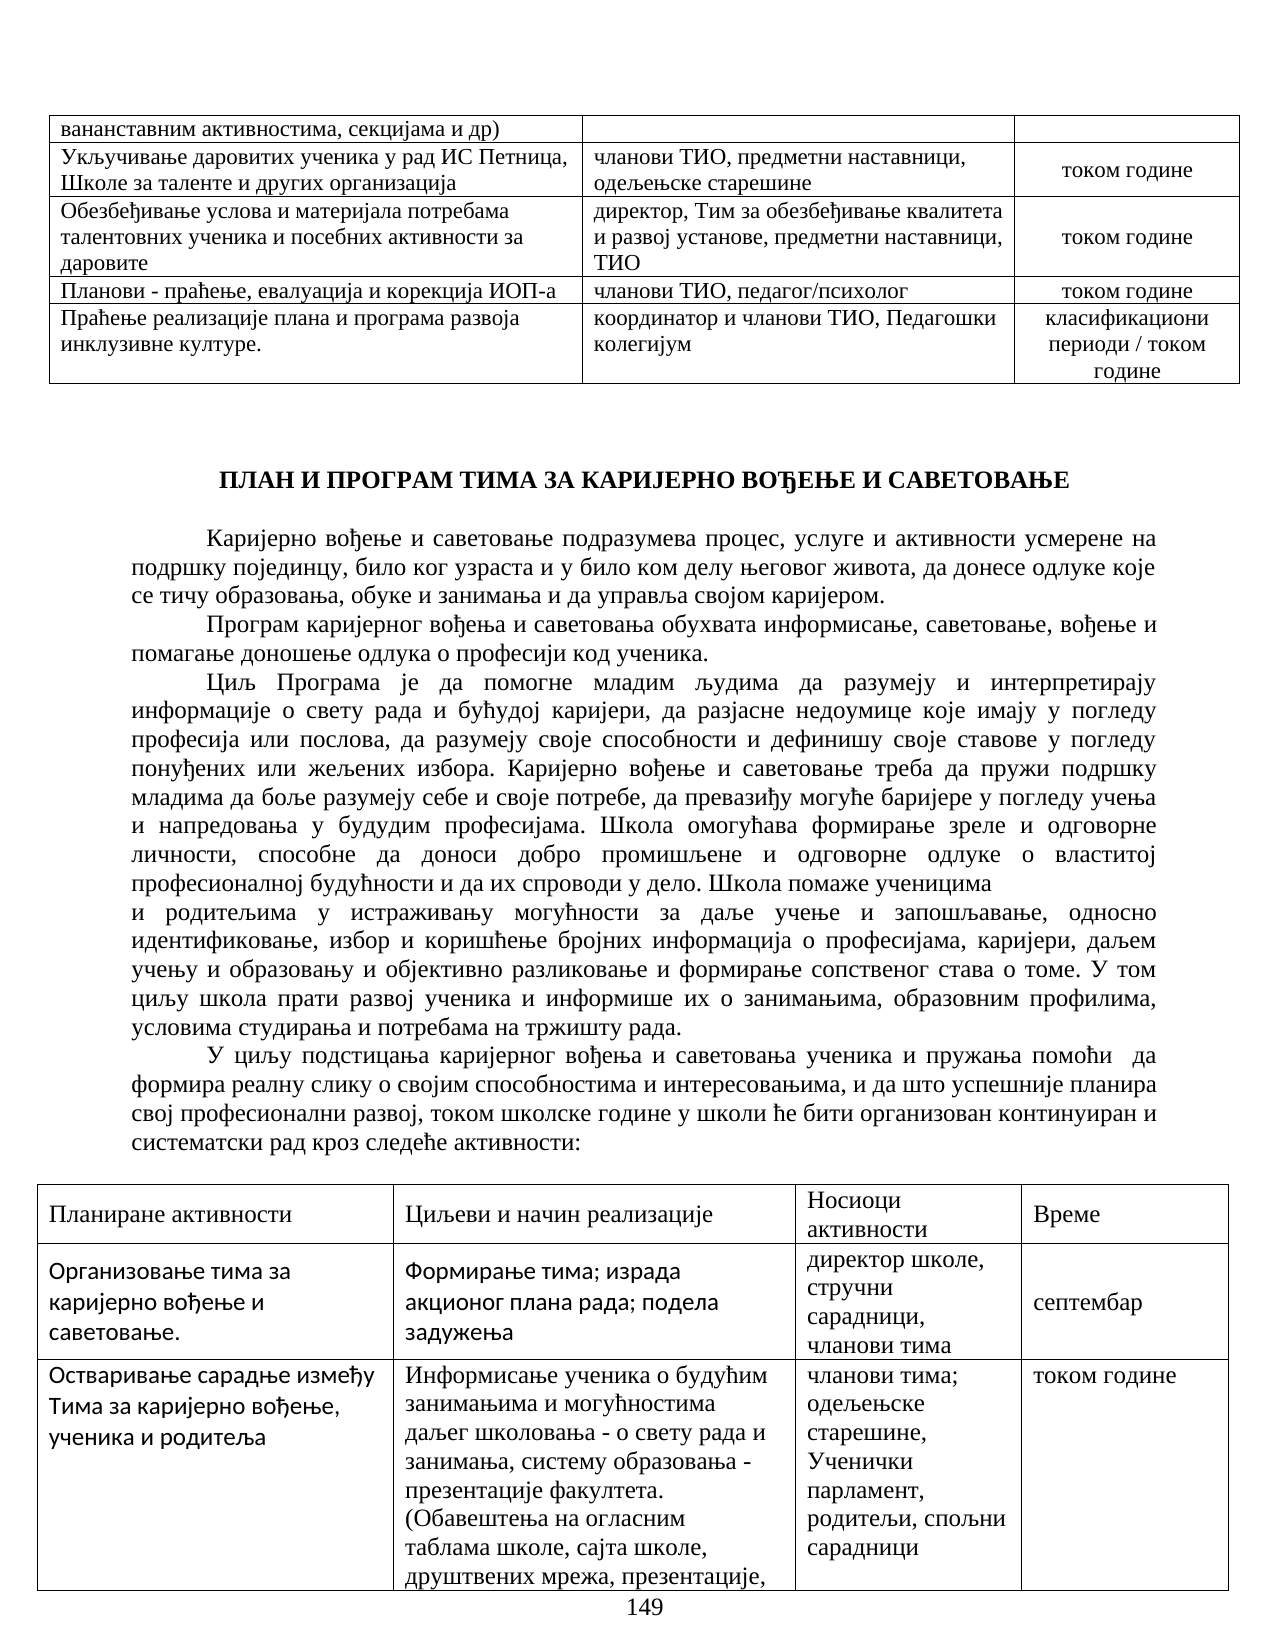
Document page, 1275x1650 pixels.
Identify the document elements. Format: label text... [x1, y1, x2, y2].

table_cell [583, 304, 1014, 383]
text Циљ Програма је да помогне младим људима да разумеју и интерпретирају информације о свету рада и бућудој каријери, да разјасне недоумице које имају у погледу професија или послова, да разумеју своје способности и дефинишу своје ставове у погледу понуђених или жељених избора. Каријерно вођење и саветовање треба да пружи подршку младима да боље разумеју себе и своје потребе, да превазиђу могуће баријере у погледу учења и напредовања у будудим професијама. Школа омогућава формирање зреле и одговорне личности, способне да доноси добро промишљене и одговорне одлуке о властитој професионалној будућности и да их спроводи у дело. Школа помаже ученицима [131, 667, 1158, 897]
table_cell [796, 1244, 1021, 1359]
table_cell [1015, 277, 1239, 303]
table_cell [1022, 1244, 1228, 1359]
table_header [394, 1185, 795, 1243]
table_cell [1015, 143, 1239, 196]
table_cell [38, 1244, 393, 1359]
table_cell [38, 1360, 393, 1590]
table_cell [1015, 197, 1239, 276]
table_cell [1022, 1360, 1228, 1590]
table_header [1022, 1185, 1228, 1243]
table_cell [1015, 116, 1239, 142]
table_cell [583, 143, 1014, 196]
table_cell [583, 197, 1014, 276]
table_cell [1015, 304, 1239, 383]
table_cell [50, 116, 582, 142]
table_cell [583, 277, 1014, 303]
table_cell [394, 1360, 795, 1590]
subtitle ПЛАН И ПРОГРАМ ТИМА ЗА КАРИЈЕРНО ВОЂЕЊЕ И САВЕТОВАЊЕ [131, 465, 1158, 494]
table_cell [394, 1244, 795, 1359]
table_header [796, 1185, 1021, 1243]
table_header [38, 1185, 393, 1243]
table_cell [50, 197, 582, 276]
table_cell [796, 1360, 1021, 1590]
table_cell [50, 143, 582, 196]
text Програм каријерног вођења и саветовања обухвата информисање, саветовање, вођење и помагање доношење одлука о професији код ученика. [131, 609, 1158, 667]
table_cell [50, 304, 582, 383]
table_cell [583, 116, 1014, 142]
text Каријерно вођење и саветовање подразумева процес, услуге и активности усмерене на подршку појединцу, било ког узраста и у било ком делу његовог живота, да донесе одлуке које се тичу образовања, обуке и занимања и да управља својом каријером. [131, 523, 1158, 609]
text У циљу подстицања каријерног вођења и саветовања ученика и пружања помоћи да формира реалну слику о својим способностима и интересовањима, и да што успешније планира свој професионални развој, током школске године у школи ће бити организован континуиран и систематски рад кроз следеће активности: [131, 1040, 1158, 1155]
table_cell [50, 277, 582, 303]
text и родитељима у истраживању могућности за даље учење и запошљавање, односно идентификовање, избор и коришћење бројних информација о професијама, каријери, даљем учењу и образовању и објективно разликовање и формирање сопственог става о томе. У том циљу школа прати развој ученика и информише их о занимањима, образовним профилима, условима студирања и потребама на тржишту рада. [131, 897, 1158, 1040]
